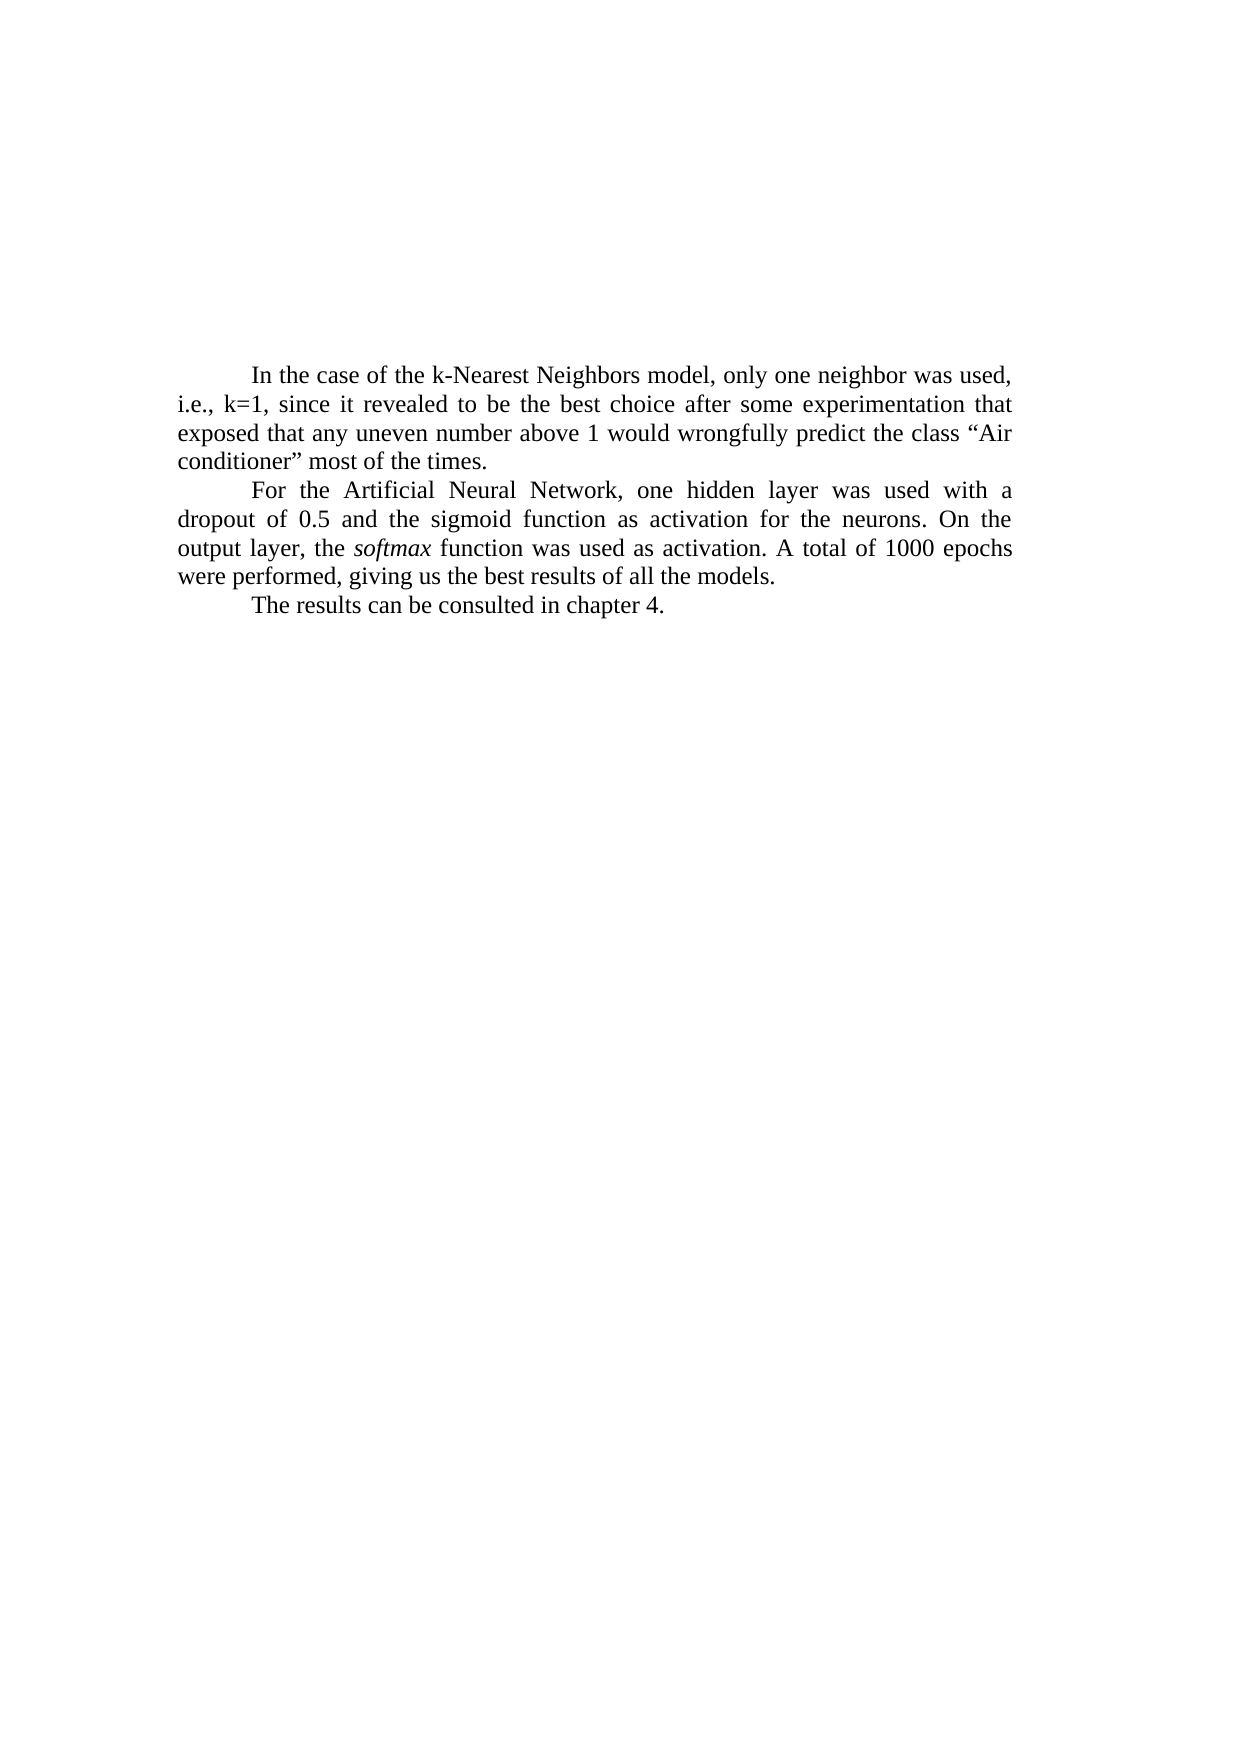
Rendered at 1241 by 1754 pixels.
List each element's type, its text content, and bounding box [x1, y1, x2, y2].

text In the case of the k-Nearest Neighbors model, only one neighbor was used, i.e., k=1, since it revealed to be the best choice after some experimentation that exposed that any uneven number above 1 would wrongfully predict the class “Air conditioner” most of the times. [177, 360, 1013, 475]
text For the Artificial Neural Network, one hidden layer was used with a dropout of 0.5 and the sigmoid function as activation for the neurons. On the output layer, the softmax function was used as activation. A total of 1000 epochs were performed, giving us the best results of all the models. [177, 475, 1013, 590]
text The results can be consulted in chapter 4. [177, 590, 1013, 619]
